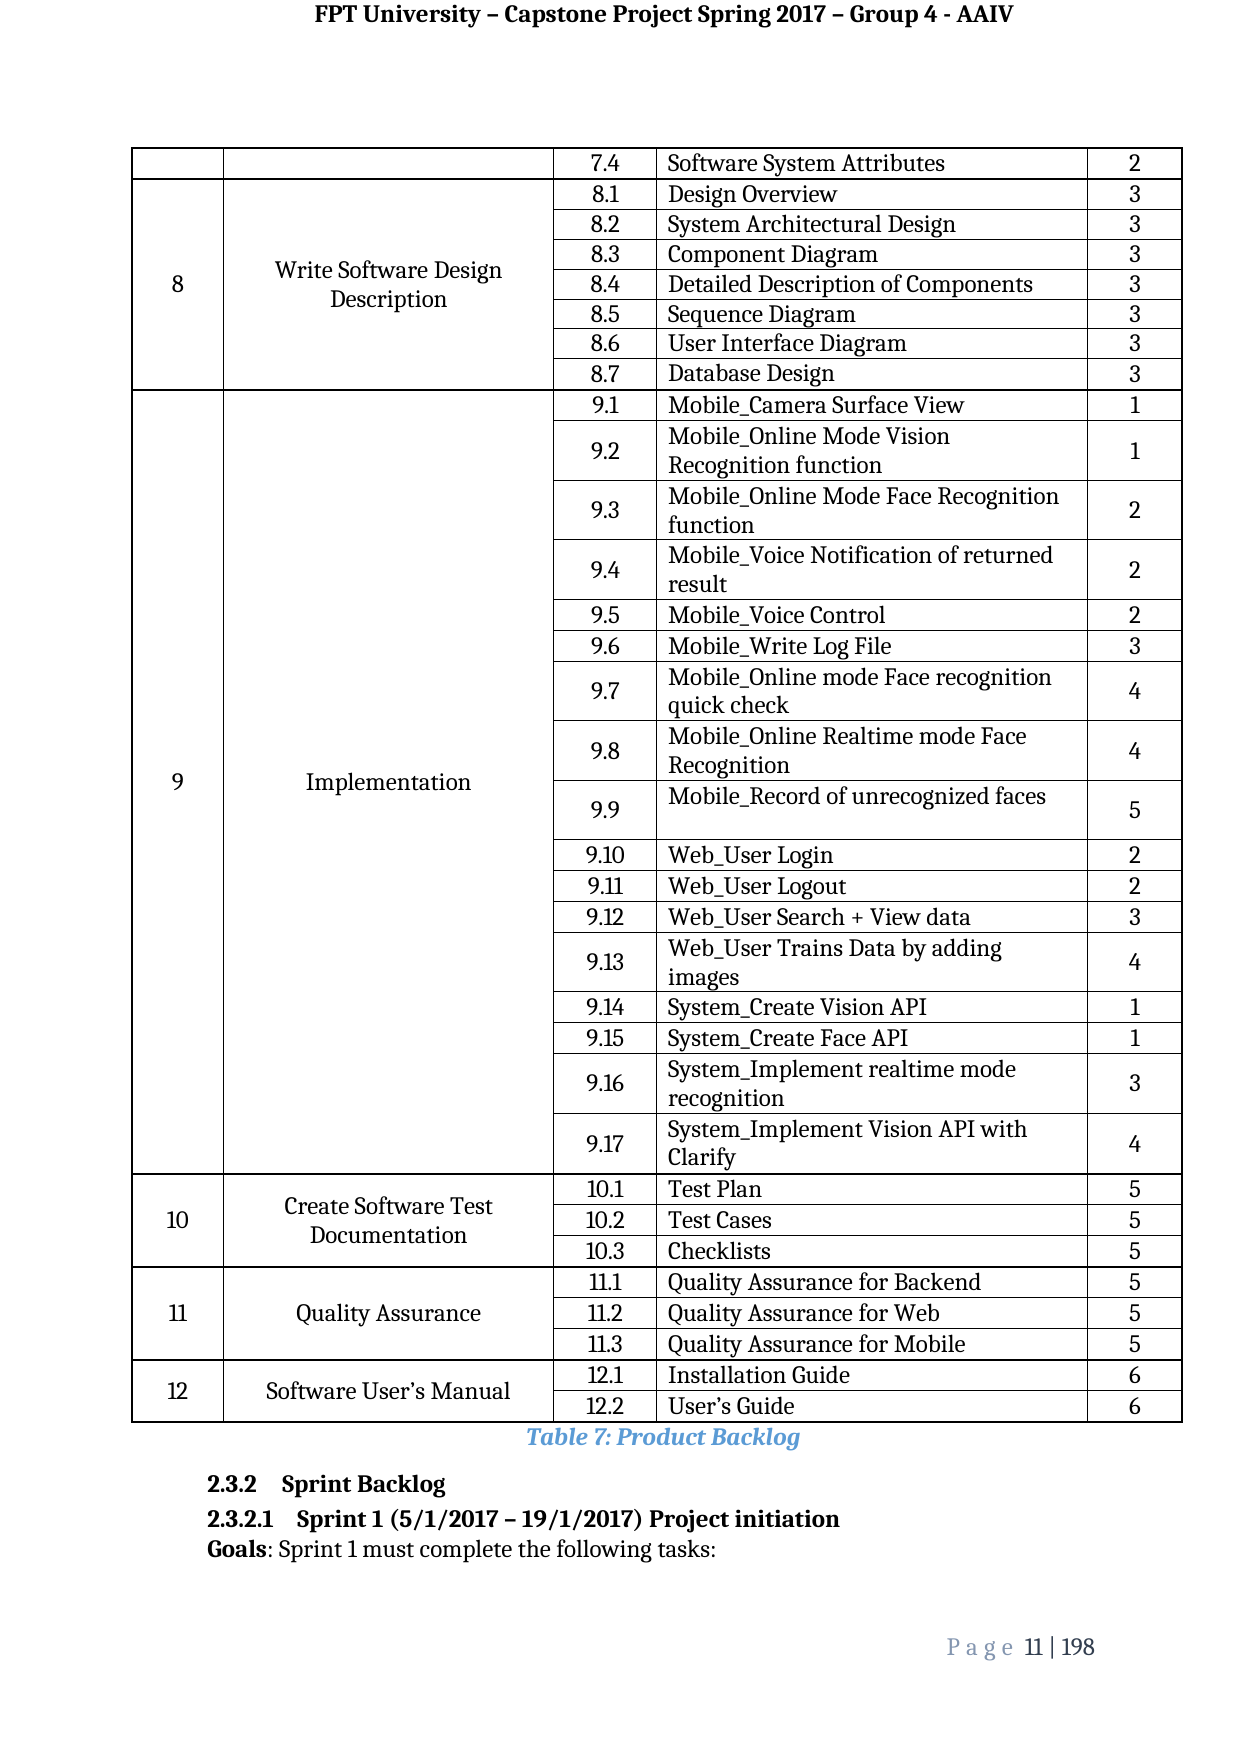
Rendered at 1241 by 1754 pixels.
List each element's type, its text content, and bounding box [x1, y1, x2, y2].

table_cell 8.3 [554, 240, 656, 269]
table_cell Quality Assurance for Backend [657, 1268, 1087, 1297]
table_cell Create Software Test Documentation [224, 1175, 553, 1266]
table_cell 4 [1088, 721, 1181, 780]
table_cell 12.2 [554, 1391, 656, 1421]
table_cell 3 [1088, 1054, 1181, 1112]
table_cell Database Design [657, 359, 1087, 389]
table_cell 5 [1088, 1175, 1181, 1204]
table_cell Web_User Trains Data by adding images [657, 933, 1087, 991]
table_cell Web_User Logout [657, 871, 1087, 901]
table_cell 10.2 [554, 1205, 656, 1235]
table_cell 9.9 [554, 781, 656, 839]
table_cell 1 [1088, 391, 1181, 420]
table_cell 2 [1088, 840, 1181, 870]
table_cell System_Implement Vision API with Clarify [657, 1114, 1087, 1173]
table_cell Mobile_Camera Surface View [657, 391, 1087, 420]
table_cell Installation Guide [657, 1361, 1087, 1390]
table_cell 10.1 [554, 1175, 656, 1204]
table_cell 3 [1088, 300, 1181, 328]
subtitle Sprint 1 (5/1/2017 – 19/1/2017) Project initiation [207, 1505, 1122, 1534]
table_cell 4 [1088, 662, 1181, 720]
table_cell 8.7 [554, 359, 656, 389]
table_cell 9.1 [554, 391, 656, 420]
table_cell 2 [1088, 600, 1181, 630]
table_cell 2 [1088, 540, 1181, 599]
table_cell 2 [1088, 481, 1181, 539]
table_cell 1 [1088, 421, 1181, 480]
table_cell Mobile_Voice Notification of returned result [657, 540, 1087, 599]
table_cell 3 [1088, 329, 1181, 358]
table_cell 9.8 [554, 721, 656, 780]
table_cell Software User’s Manual [224, 1361, 553, 1421]
table_cell Mobile_Online Mode Face Recognition function [657, 481, 1087, 539]
table_cell Mobile_Voice Control [657, 600, 1087, 630]
table_cell Web_User Search + View data [657, 902, 1087, 932]
table_cell 9.3 [554, 481, 656, 539]
text Goals: Sprint 1 must complete the following tasks: [207, 1535, 1122, 1564]
table_cell 9.12 [554, 902, 656, 932]
table_cell 9 [133, 391, 223, 1173]
table_cell 3 [1088, 902, 1181, 932]
table_cell 5 [1088, 1268, 1181, 1297]
table_cell System_Create Face API [657, 1023, 1087, 1053]
table_cell 11.3 [554, 1329, 656, 1359]
table_cell 5 [1088, 1298, 1181, 1328]
table_cell 1 [1088, 1023, 1181, 1053]
table_cell 1 [1088, 992, 1181, 1022]
table_cell Write Software Design Description [224, 180, 553, 389]
table_cell 9.16 [554, 1054, 656, 1112]
table_cell Detailed Description of Components [657, 270, 1087, 298]
table_cell 3 [1088, 359, 1181, 389]
table_cell Quality Assurance [224, 1268, 553, 1359]
table_cell 9.5 [554, 600, 656, 630]
table_cell Design Overview [657, 180, 1087, 209]
table_cell 8.6 [554, 329, 656, 358]
table_cell 6 [1088, 1361, 1181, 1390]
table_cell Test Plan [657, 1175, 1087, 1204]
table_cell 9.4 [554, 540, 656, 599]
table_cell System_Implement realtime mode recognition [657, 1054, 1087, 1112]
table_cell 12.1 [554, 1361, 656, 1390]
table_cell Mobile_Online Realtime mode Face Recognition [657, 721, 1087, 780]
table_cell 9.10 [554, 840, 656, 870]
table_cell 4 [1088, 933, 1181, 991]
table_cell Quality Assurance for Mobile [657, 1329, 1087, 1359]
table_cell 3 [1088, 210, 1181, 239]
table_cell 9.7 [554, 662, 656, 720]
table_cell 5 [1088, 1329, 1181, 1359]
table_cell Software System Attributes [657, 149, 1087, 178]
table_cell 9.13 [554, 933, 656, 991]
table_cell Component Diagram [657, 240, 1087, 269]
table_cell 11.1 [554, 1268, 656, 1297]
table_cell 8.2 [554, 210, 656, 239]
table_cell 9.6 [554, 631, 656, 661]
table_cell 5 [1088, 781, 1181, 839]
subtitle Sprint Backlog [207, 1470, 1122, 1499]
table_cell 9.14 [554, 992, 656, 1022]
table_cell 9.2 [554, 421, 656, 480]
table_cell Web_User Login [657, 840, 1087, 870]
table_cell Checklists [657, 1236, 1087, 1266]
table_cell 5 [1088, 1236, 1181, 1266]
text Table 7: Product Backlog [207, 1423, 1122, 1452]
table_cell Mobile_Online mode Face recognition quick check [657, 662, 1087, 720]
table_cell 2 [1088, 871, 1181, 901]
table_cell Test Cases [657, 1205, 1087, 1235]
table_cell 6 [1088, 1391, 1181, 1421]
table_cell Sequence Diagram [657, 300, 1087, 328]
table_cell 11.2 [554, 1298, 656, 1328]
table_cell 3 [1088, 240, 1181, 269]
table_cell 11 [133, 1268, 223, 1359]
table_cell 9.11 [554, 871, 656, 901]
table_cell Mobile_Write Log File [657, 631, 1087, 661]
table_cell 8 [133, 180, 223, 389]
table_cell Mobile_Online Mode Vision Recognition function [657, 421, 1087, 480]
table_cell 10.3 [554, 1236, 656, 1266]
table_cell 3 [1088, 270, 1181, 298]
table_cell 8.4 [554, 270, 656, 298]
table_cell 2 [1088, 149, 1181, 178]
table_cell 4 [1088, 1114, 1181, 1173]
table_cell 8.1 [554, 180, 656, 209]
table_cell Mobile_Record of unrecognized faces [657, 781, 1087, 839]
table_cell Implementation [224, 391, 553, 1173]
table_cell User’s Guide [657, 1391, 1087, 1421]
table_cell 7.4 [554, 149, 656, 178]
table_cell 5 [1088, 1205, 1181, 1235]
table_cell 3 [1088, 631, 1181, 661]
table_cell Quality Assurance for Web [657, 1298, 1087, 1328]
table_cell 9.15 [554, 1023, 656, 1053]
table_cell System_Create Vision API [657, 992, 1087, 1022]
table_cell User Interface Diagram [657, 329, 1087, 358]
table_cell 12 [133, 1361, 223, 1421]
table_cell 8.5 [554, 300, 656, 328]
table_cell 9.17 [554, 1114, 656, 1173]
table_cell System Architectural Design [657, 210, 1087, 239]
table_cell 3 [1088, 180, 1181, 209]
table_cell 10 [133, 1175, 223, 1266]
